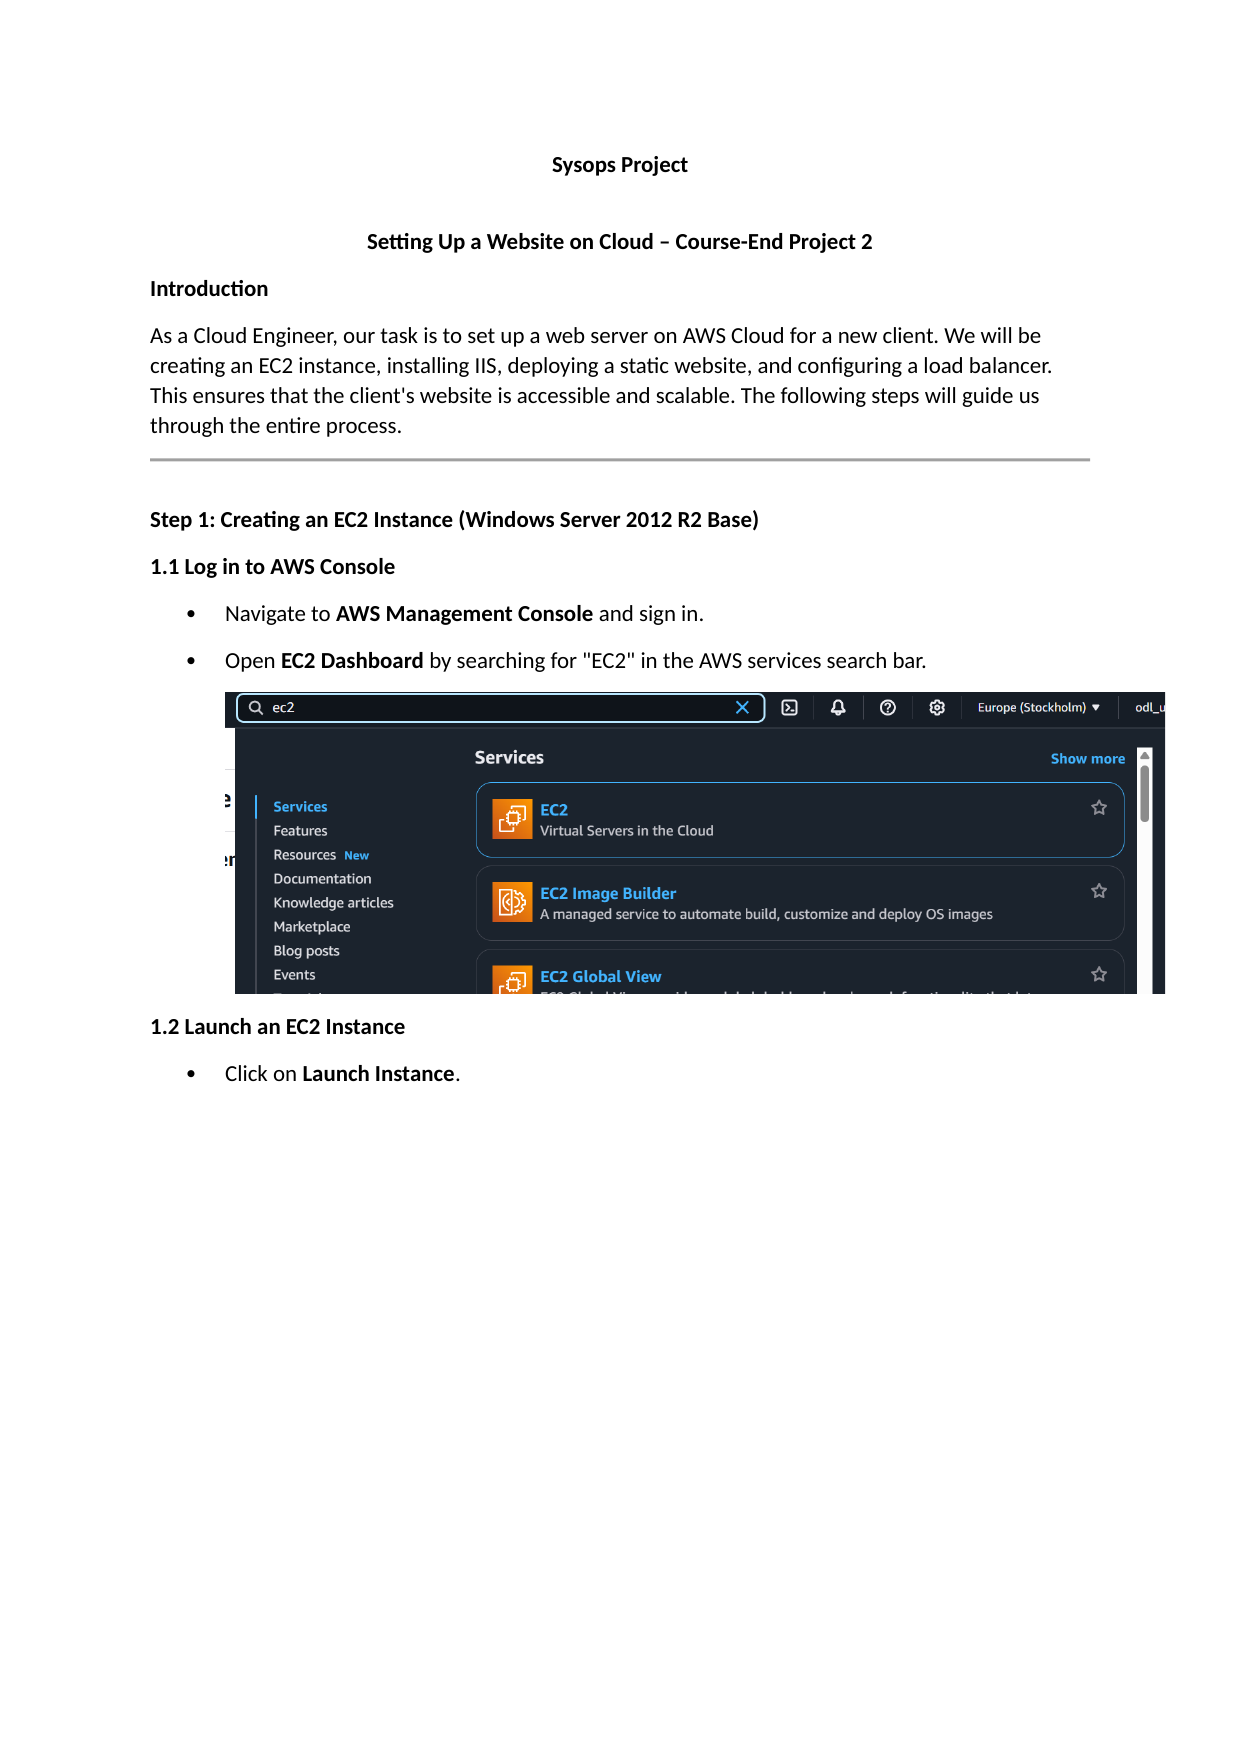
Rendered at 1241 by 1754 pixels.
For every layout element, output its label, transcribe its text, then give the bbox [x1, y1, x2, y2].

picture [225, 692, 1166, 994]
list Click on Launch Instance. [187, 1059, 1090, 1087]
list Navigate to AWS Management Console and sign in. [187, 599, 1090, 627]
list Open EC2 Dashboard by searching for "EC2" in the AWS services search bar. [187, 646, 1090, 674]
text 1.2 Launch an EC2 Instance [150, 1012, 1090, 1040]
text Sysops Project [150, 150, 1090, 178]
text Setting Up a Website on Cloud – Course-End Project 2 [150, 197, 1090, 255]
text 1.1 Log in to AWS Console [150, 552, 1090, 580]
text As a Cloud Engineer, our task is to set up a web server on AWS Cloud for a new client. We will be creating an EC2 instance, installing IIS, deploying a static website, and configuring a load balancer. This ensures that the client's website is accessible and scalable. The following steps will guide us through the entire process. [150, 321, 1090, 439]
text Step 1: Creating an EC2 Instance (Windows Server 2012 R2 Base) [150, 505, 1090, 533]
text Introduction [150, 274, 1090, 302]
